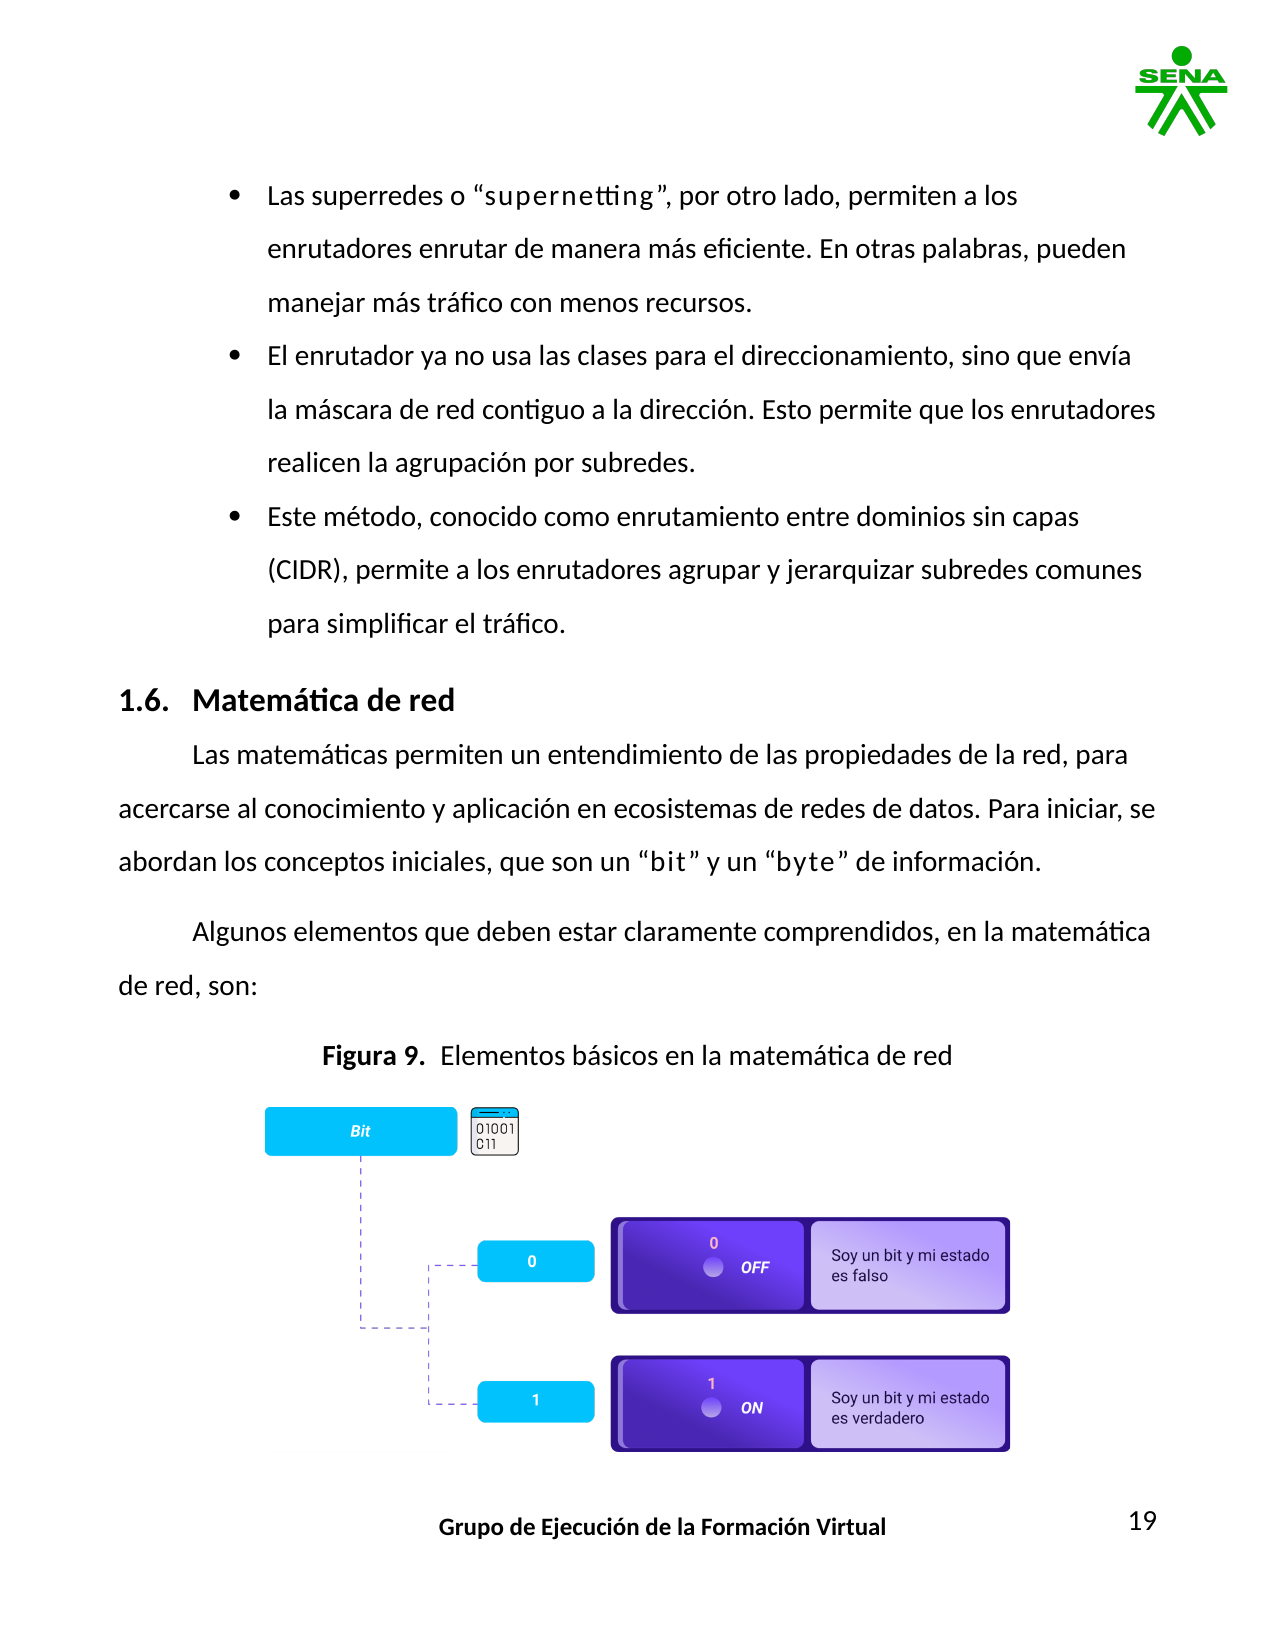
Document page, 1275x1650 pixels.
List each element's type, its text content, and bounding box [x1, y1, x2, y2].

picture [352, 1126, 359, 1136]
text Elementos básicos en la matemática de red [118, 1037, 1157, 1072]
subtitle Matemática de red [118, 679, 1157, 720]
text Algunos elementos que deben estar claramente comprendidos, en la matemática de red, son: [118, 913, 1157, 1002]
list Este método, conocido como enrutamiento entre dominios sin capas (CIDR), permite a los enrutadores agrupar y jerarquizar subredes comunes para simplificar el tráfico. [229, 498, 1157, 640]
list Las superredes o “supernetting”, por otro lado, permiten a los enrutadores enrutar de manera más eficiente. En otras palabras, pueden manejar más tráfico con menos recursos. [229, 177, 1157, 320]
picture [265, 1107, 1011, 1452]
picture [1135, 46, 1228, 136]
list El enrutador ya no usa las clases para el direccionamiento, sino que envía la máscara de red contiguo a la dirección. Esto permite que los enrutadores realicen la agrupación por subredes. [229, 337, 1157, 480]
text Las matemáticas permiten un entendimiento de las propiedades de la red, para acercarse al conocimiento y aplicación en ecosistemas de redes de datos. Para iniciar, se abordan los conceptos iniciales, que son un “bit” y un “byte” de información. [118, 736, 1157, 879]
